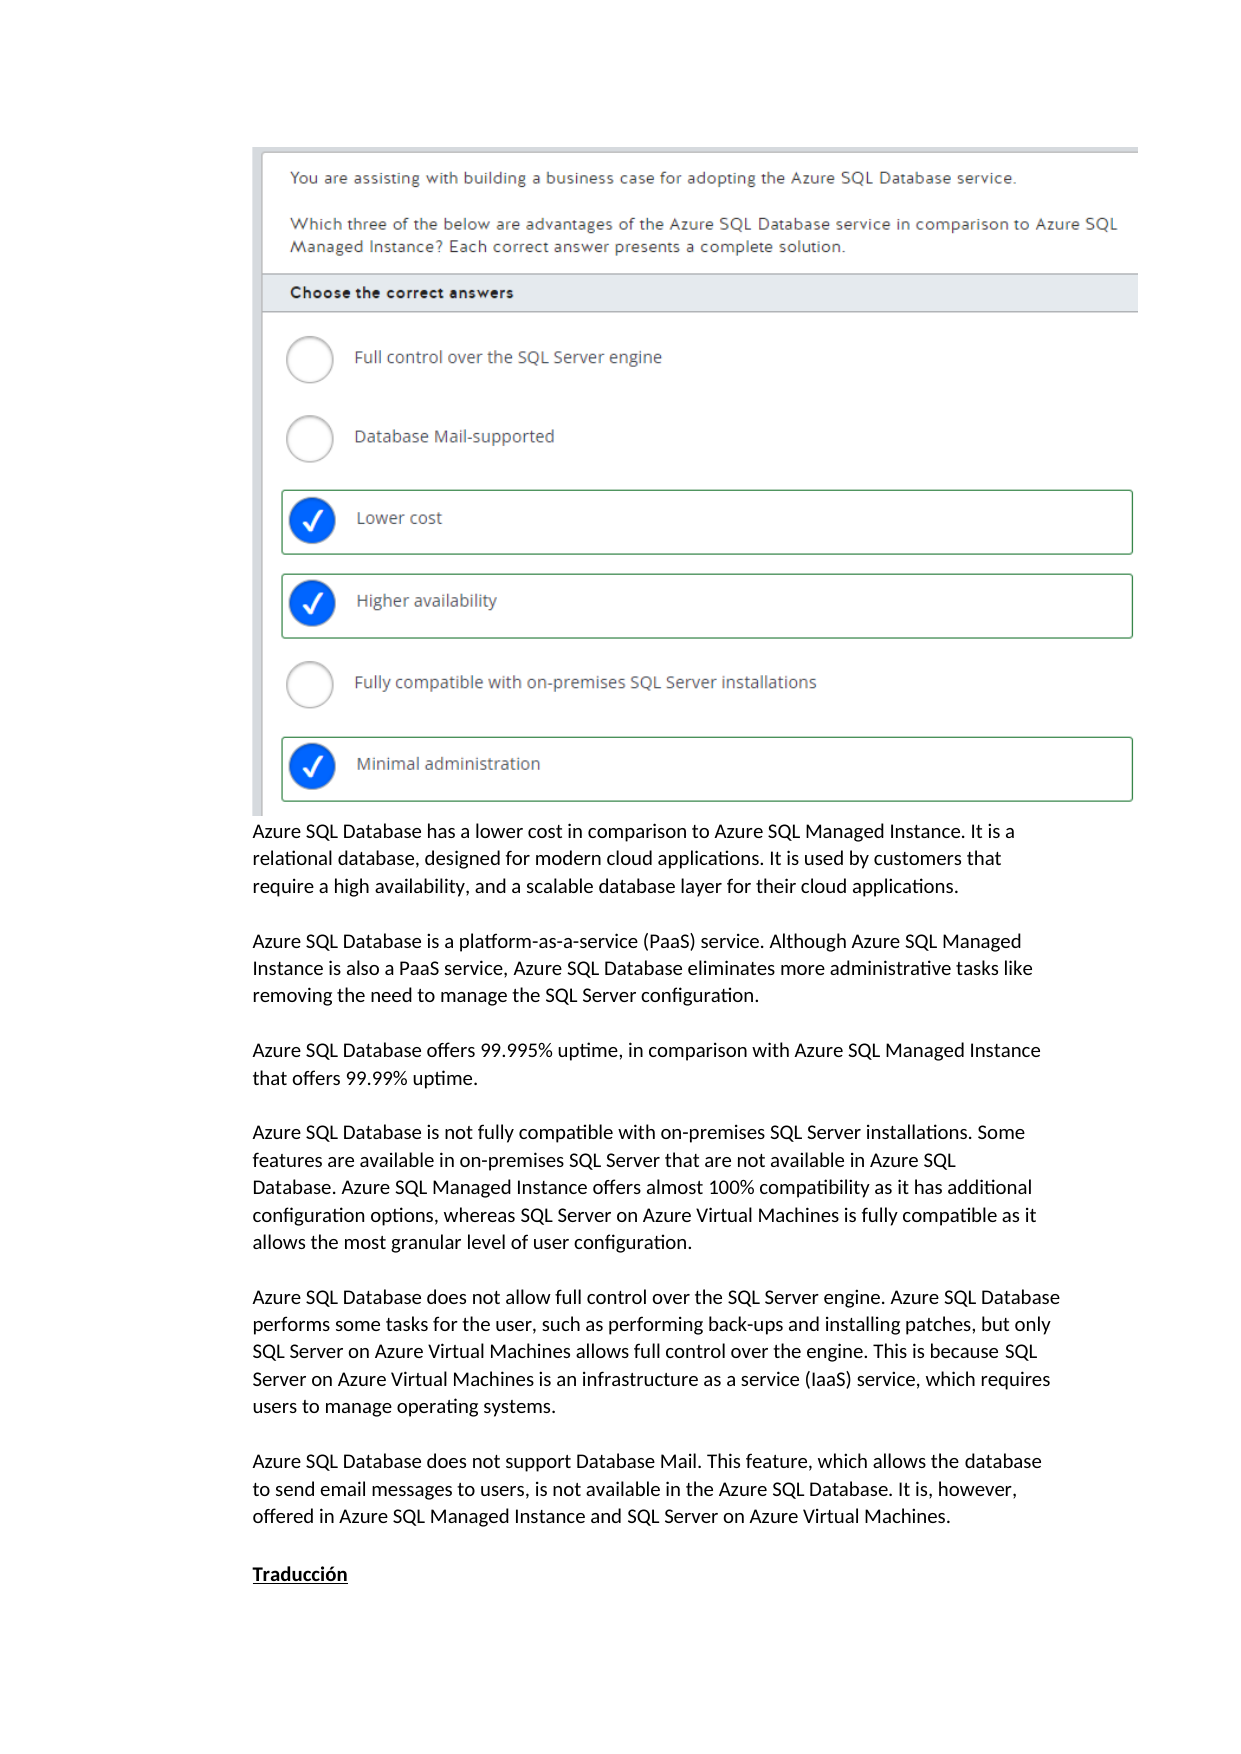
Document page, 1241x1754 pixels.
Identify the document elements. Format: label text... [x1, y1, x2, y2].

list Azure SQL Database has a lower cost in comparison to Azure SQL Managed Instance. It is a relational database, designed for modern cloud applications. It is used by customers that require a high availability, and a scalable database layer for their cloud applications. Azure SQL Database is a platform-as-a-service (PaaS) service. Although Azure SQL Managed Instance is also a PaaS service, Azure SQL Database eliminates more administrative tasks like removing the need to manage the SQL Server configuration. Azure SQL Database offers 99.995% uptime, in comparison with Azure SQL Managed Instance that offers 99.99% uptime. Azure SQL Database is not fully compatible with on-premises SQL Server installations. Some features are available in on-premises SQL Server that are not available in Azure SQL Database. Azure SQL Managed Instance offers almost 100% compatibility as it has additional configuration options, whereas SQL Server on Azure Virtual Machines is fully compatible as it allows the most granular level of user configuration. Azure SQL Database does not allow full control over the SQL Server engine. Azure SQL Database performs some tasks for the user, such as performing back-ups and installing patches, but only SQL Server on Azure Virtual Machines allows full control over the engine. This is because SQL Server on Azure Virtual Machines is an infrastructure as a service (IaaS) service, which requires users to manage operating systems. Azure SQL Database does not support Database Mail. This feature, which allows the database to send email messages to users, is not available in the Azure SQL Database. It is, however, offered in Azure SQL Managed Instance and SQL Server on Azure Virtual Machines. [252, 818, 1063, 1559]
list Traducción [252, 1561, 1063, 1586]
picture [252, 147, 1138, 816]
